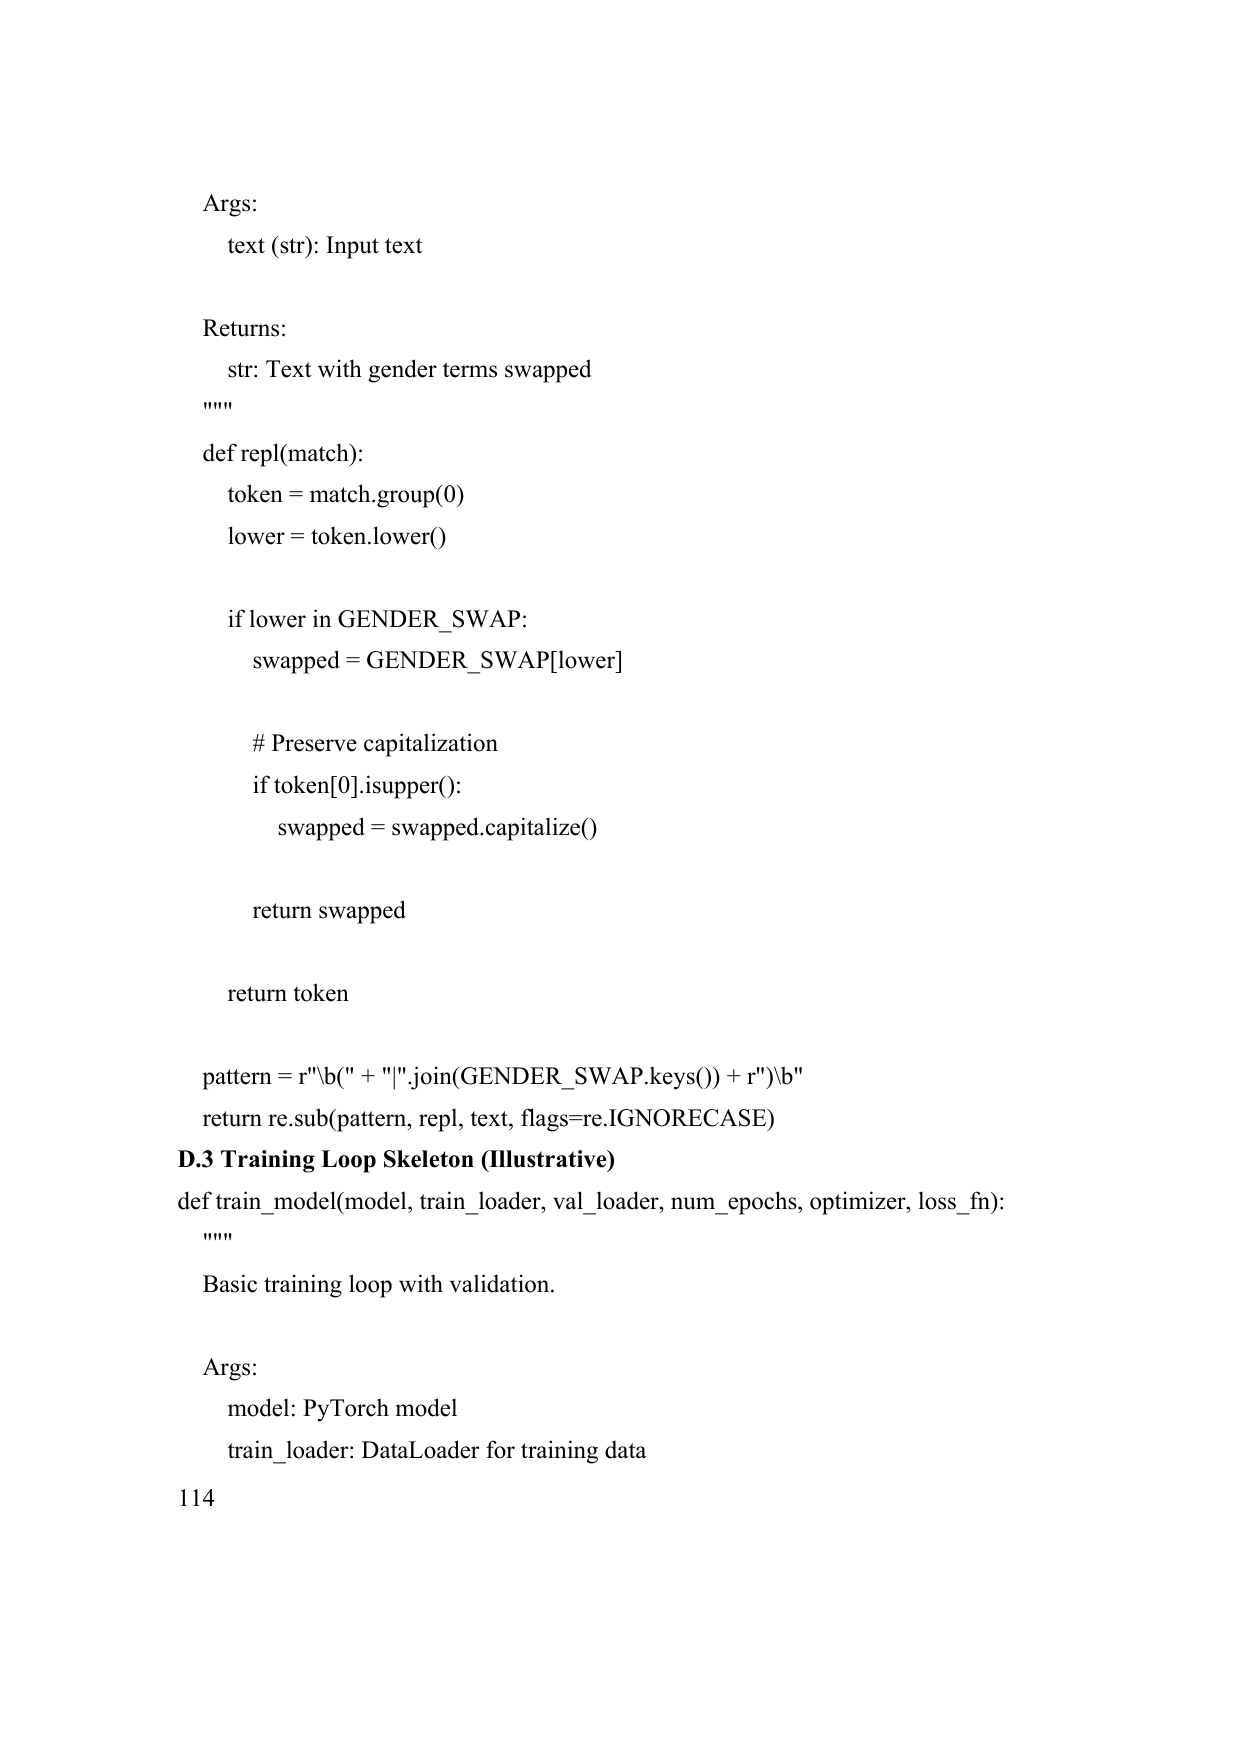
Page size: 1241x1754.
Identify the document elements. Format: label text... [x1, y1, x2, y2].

text pattern = r"\b(" + "|".join(GENDER_SWAP.keys()) + r")\b" [177, 1062, 1092, 1090]
text text (str): Input text [177, 231, 1092, 258]
text Args: [177, 1353, 1092, 1381]
text def train_model(model, train_loader, val_loader, num_epochs, optimizer, loss_fn): [177, 1187, 1092, 1214]
text return swapped [177, 896, 1092, 923]
text Args: [177, 189, 1092, 217]
text def repl(match): [177, 439, 1092, 466]
text return re.sub(pattern, repl, text, flags=re.IGNORECASE) [177, 1104, 1092, 1131]
text model: PyTorch model [177, 1394, 1092, 1422]
text D.3 Training Loop Skeleton (Illustrative) [177, 1145, 1092, 1173]
text """ [177, 397, 1092, 425]
text swapped = swapped.capitalize() [177, 813, 1092, 840]
text return token [177, 979, 1092, 1007]
text if token[0].isupper(): [177, 771, 1092, 799]
text Basic training loop with validation. [177, 1270, 1092, 1298]
text lower = token.lower() [177, 522, 1092, 549]
text if lower in GENDER_SWAP: [177, 605, 1092, 633]
text # Preserve capitalization [177, 729, 1092, 757]
text swapped = GENDER_SWAP[lower] [177, 646, 1092, 674]
text Returns: [177, 314, 1092, 342]
text token = match.group(0) [177, 480, 1092, 508]
text train_loader: DataLoader for training data [177, 1436, 1092, 1464]
text str: Text with gender terms swapped [177, 356, 1092, 383]
text """ [177, 1228, 1092, 1256]
